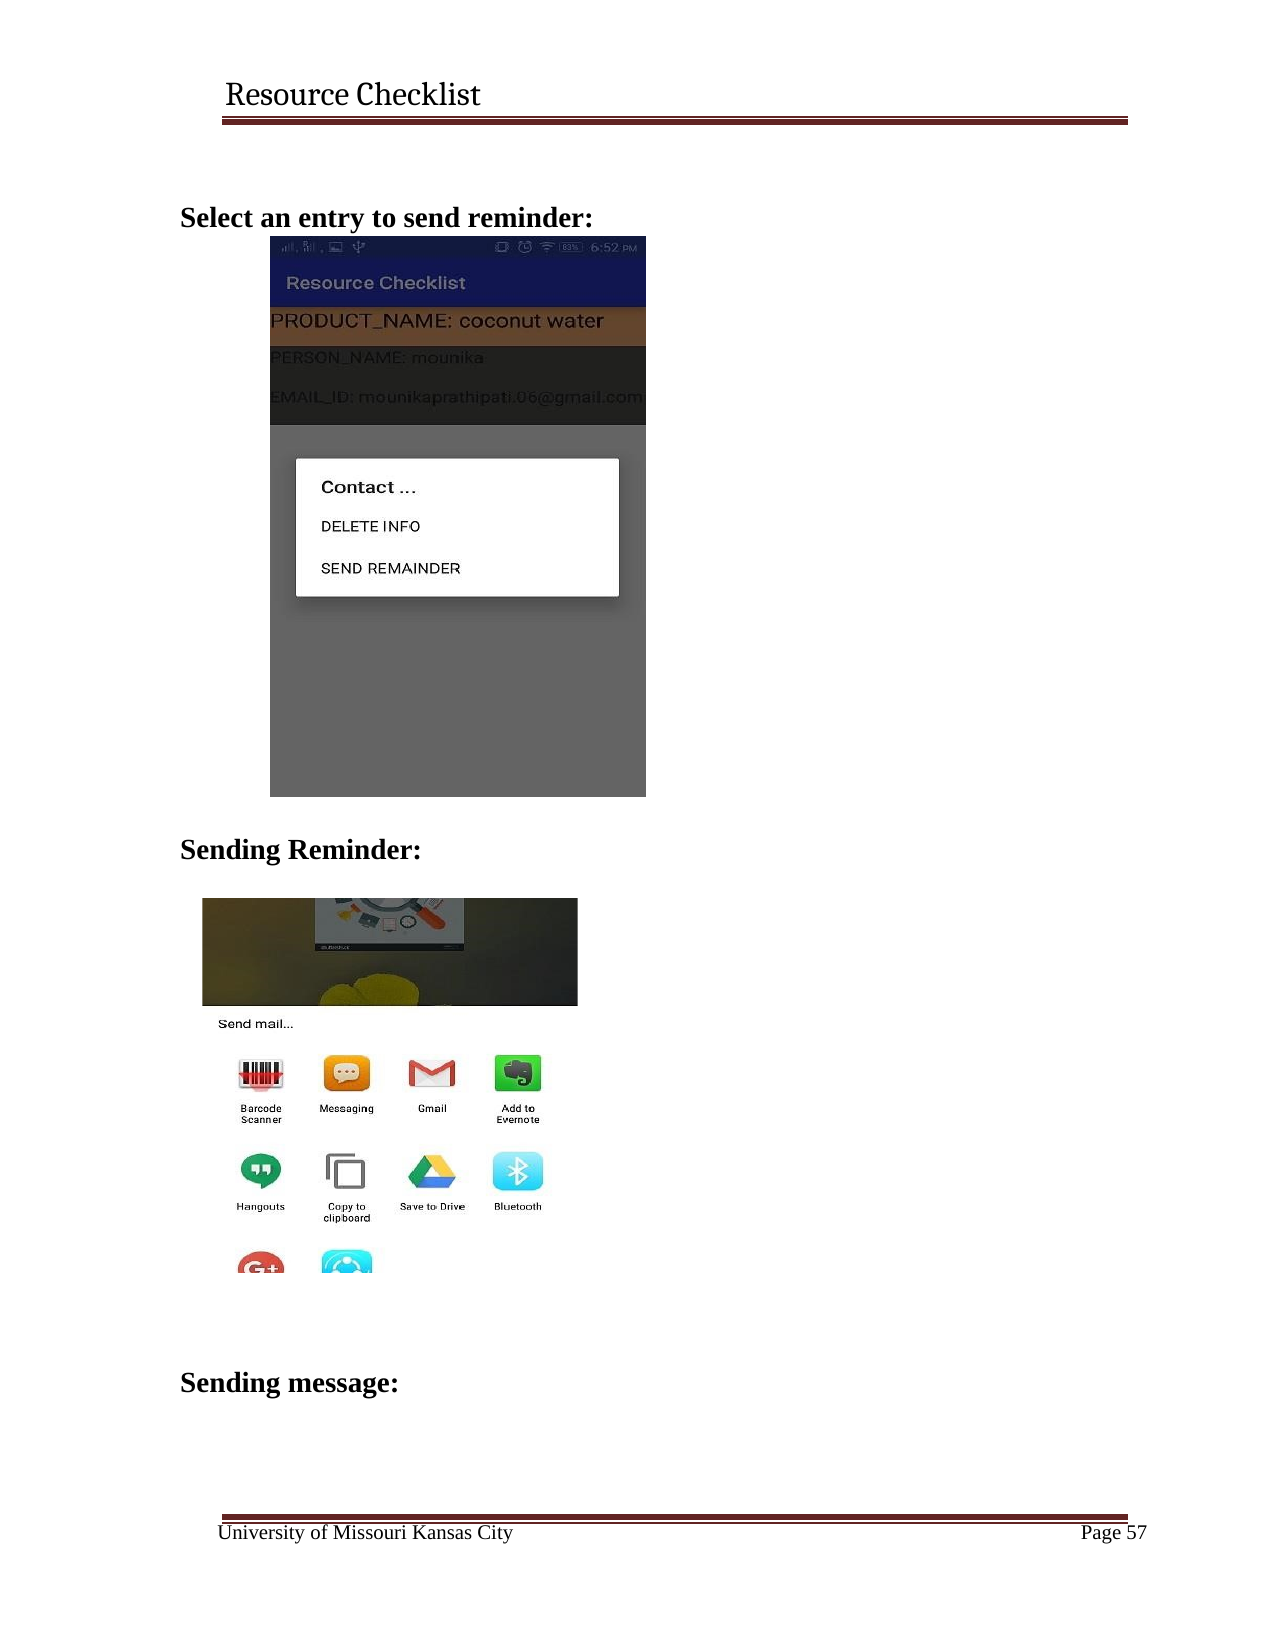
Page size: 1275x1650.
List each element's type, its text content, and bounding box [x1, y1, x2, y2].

picture [270, 236, 646, 797]
text Sending Reminder: [180, 832, 1163, 866]
text Sending message: [180, 1365, 1163, 1399]
picture [202, 898, 578, 1273]
text Select an entry to send reminder: [180, 201, 1163, 234]
